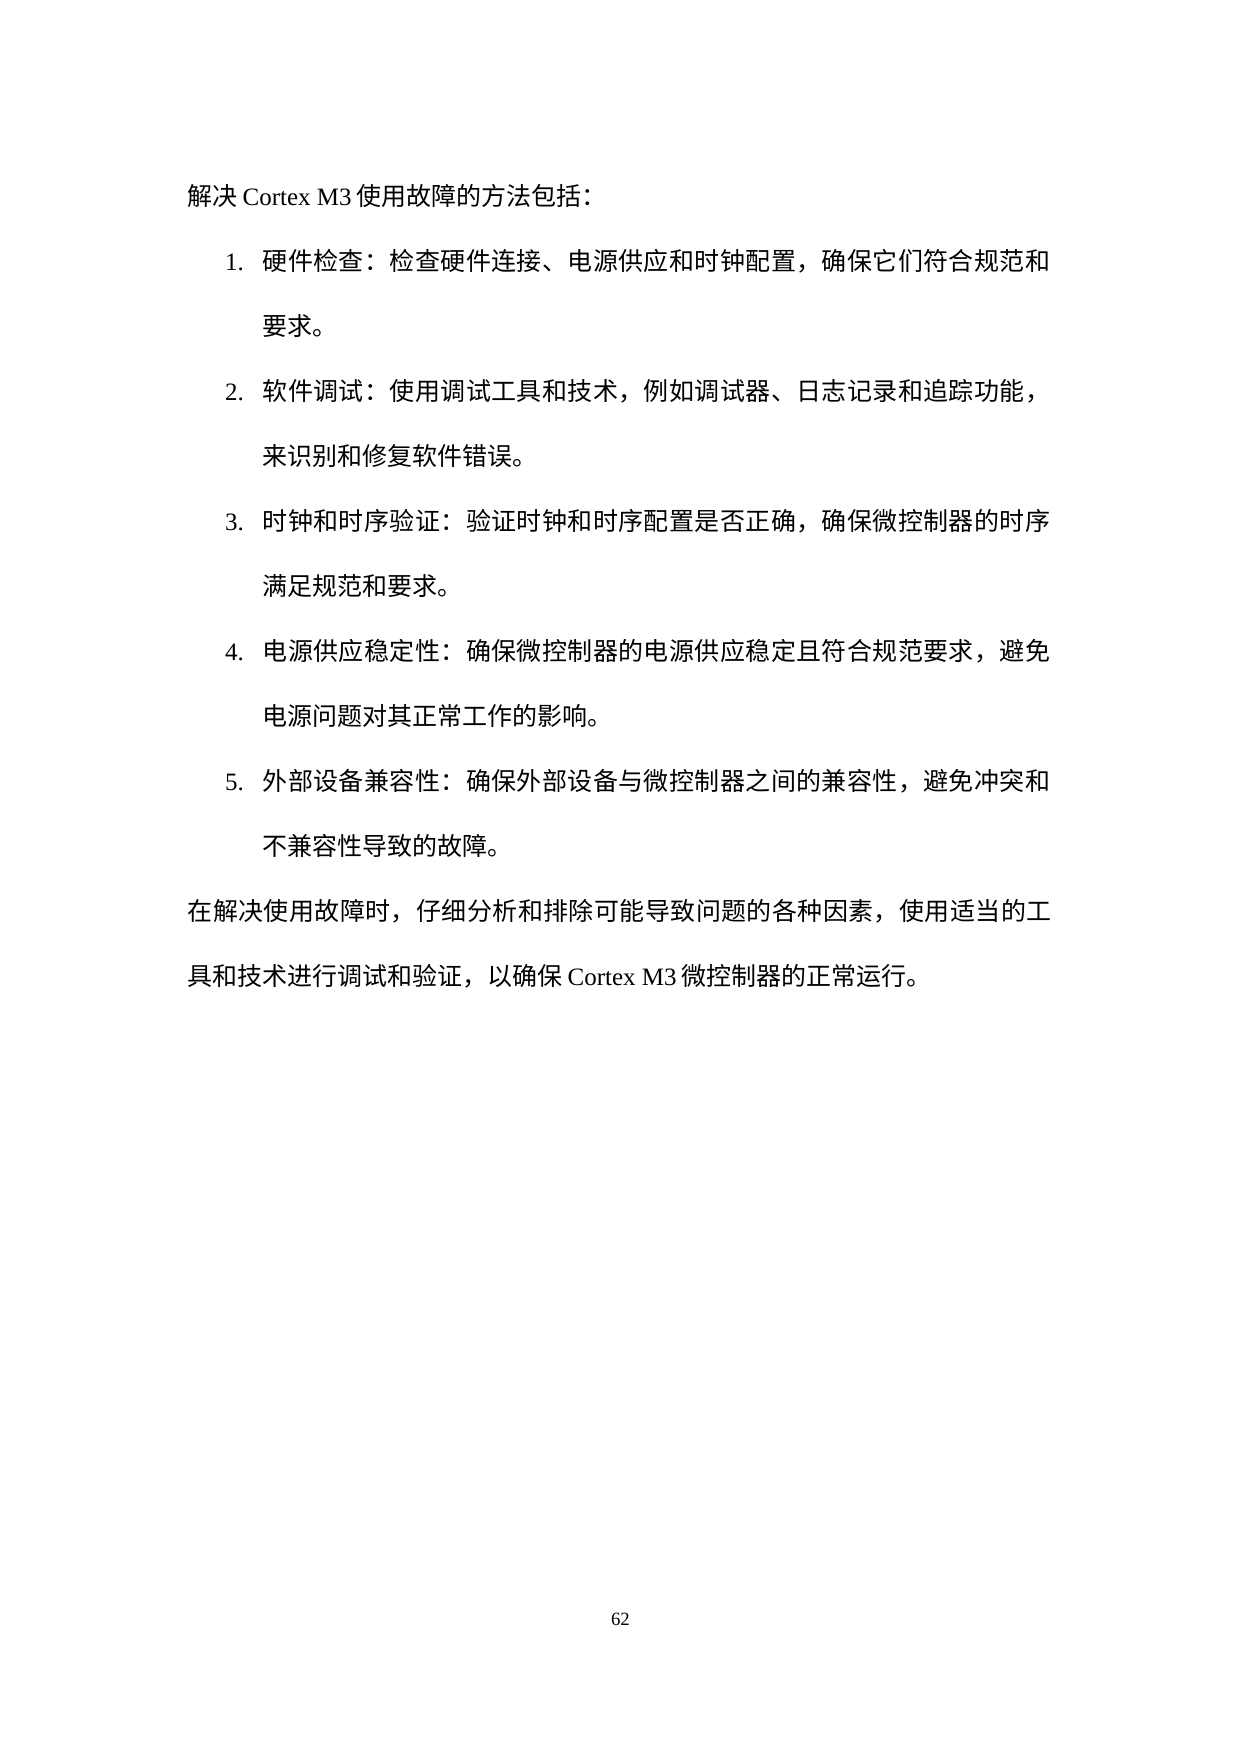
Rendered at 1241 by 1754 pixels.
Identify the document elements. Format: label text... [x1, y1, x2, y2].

text 在解决使用故障时，仔细分析和排除可能导致问题的各种因素，使用适当的工具和技术进行调试和验证，以确保Cortex M3微控制器的正常运行。 [187, 877, 1053, 1007]
list 时钟和时序验证：验证时钟和时序配置是否正确，确保微控制器的时序满足规范和要求。 [225, 487, 1053, 617]
list 硬件检查：检查硬件连接、电源供应和时钟配置，确保它们符合规范和要求。 [225, 227, 1053, 357]
text 解决Cortex M3使用故障的方法包括： [187, 162, 1053, 227]
list 外部设备兼容性：确保外部设备与微控制器之间的兼容性，避免冲突和不兼容性导致的故障。 [225, 747, 1053, 877]
list 电源供应稳定性：确保微控制器的电源供应稳定且符合规范要求，避免电源问题对其正常工作的影响。 [225, 617, 1053, 747]
list 软件调试：使用调试工具和技术，例如调试器、日志记录和追踪功能，来识别和修复软件错误。 [225, 357, 1053, 487]
